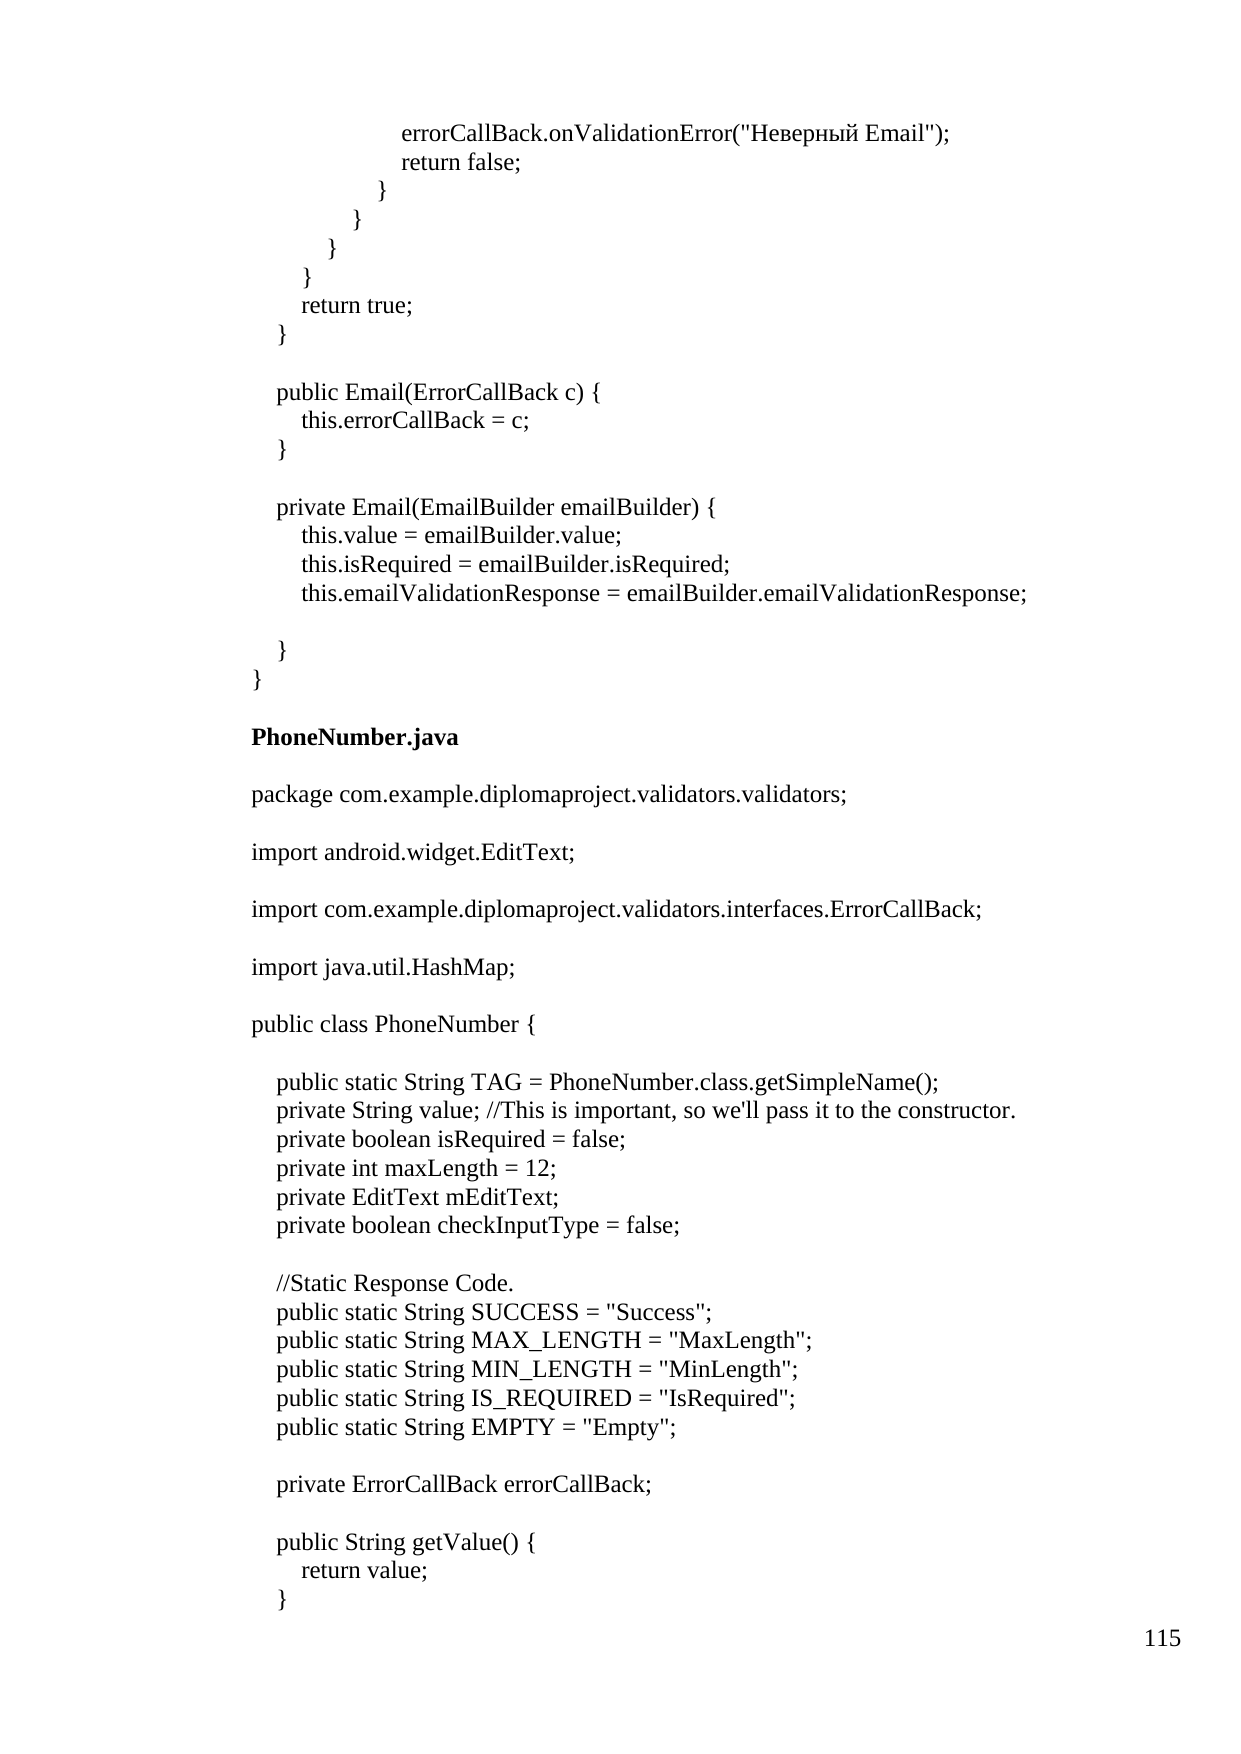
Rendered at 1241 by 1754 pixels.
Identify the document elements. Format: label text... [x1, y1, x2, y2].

text return false; [177, 147, 1181, 176]
text private String value; //This is important, so we'll pass it to the constructor. [177, 1096, 1181, 1124]
text public String getValue() { [177, 1527, 1181, 1556]
text return true; [177, 291, 1181, 319]
text public Email(ErrorCallBack c) { [177, 377, 1181, 406]
text } [177, 262, 1181, 291]
text private Email(EmailBuilder emailBuilder) { [177, 492, 1181, 521]
text public static String TAG = PhoneNumber.class.getSimpleName(); [177, 1067, 1181, 1096]
text private boolean isRequired = false; [177, 1124, 1181, 1153]
text } [177, 636, 1181, 664]
text public static String MIN_LENGTH = "MinLength"; [177, 1354, 1181, 1383]
text PhoneNumber.java [177, 722, 1181, 751]
text } [177, 664, 1181, 693]
text } [177, 233, 1181, 262]
text this.errorCallBack = c; [177, 406, 1181, 434]
text } [177, 319, 1181, 348]
text public static String MAX_LENGTH = "MaxLength"; [177, 1326, 1181, 1354]
text public static String SUCCESS = "Success"; [177, 1297, 1181, 1326]
text } [177, 176, 1181, 204]
text } [177, 1584, 1181, 1613]
text //Static Response Code. [177, 1268, 1181, 1297]
text import android.widget.EditText; [177, 837, 1181, 866]
text private boolean checkInputType = false; [177, 1211, 1181, 1239]
text import com.example.diplomaproject.validators.interfaces.ErrorCallBack; [177, 894, 1181, 923]
text private int maxLength = 12; [177, 1153, 1181, 1182]
text private ErrorCallBack errorCallBack; [177, 1469, 1181, 1498]
text errorCallBack.onValidationError("Неверный Email"); [177, 118, 1181, 147]
text return value; [177, 1556, 1181, 1584]
text public class PhoneNumber { [177, 1009, 1181, 1038]
text } [177, 204, 1181, 233]
text package com.example.diplomaproject.validators.validators; [177, 779, 1181, 808]
text this.emailValidationResponse = emailBuilder.emailValidationResponse; [177, 578, 1181, 607]
text this.isRequired = emailBuilder.isRequired; [177, 549, 1181, 578]
text this.value = emailBuilder.value; [177, 521, 1181, 549]
text public static String IS_REQUIRED = "IsRequired"; [177, 1383, 1181, 1412]
text } [177, 434, 1181, 463]
text public static String EMPTY = "Empty"; [177, 1412, 1181, 1441]
text import java.util.HashMap; [177, 952, 1181, 981]
text private EditText mEditText; [177, 1182, 1181, 1211]
